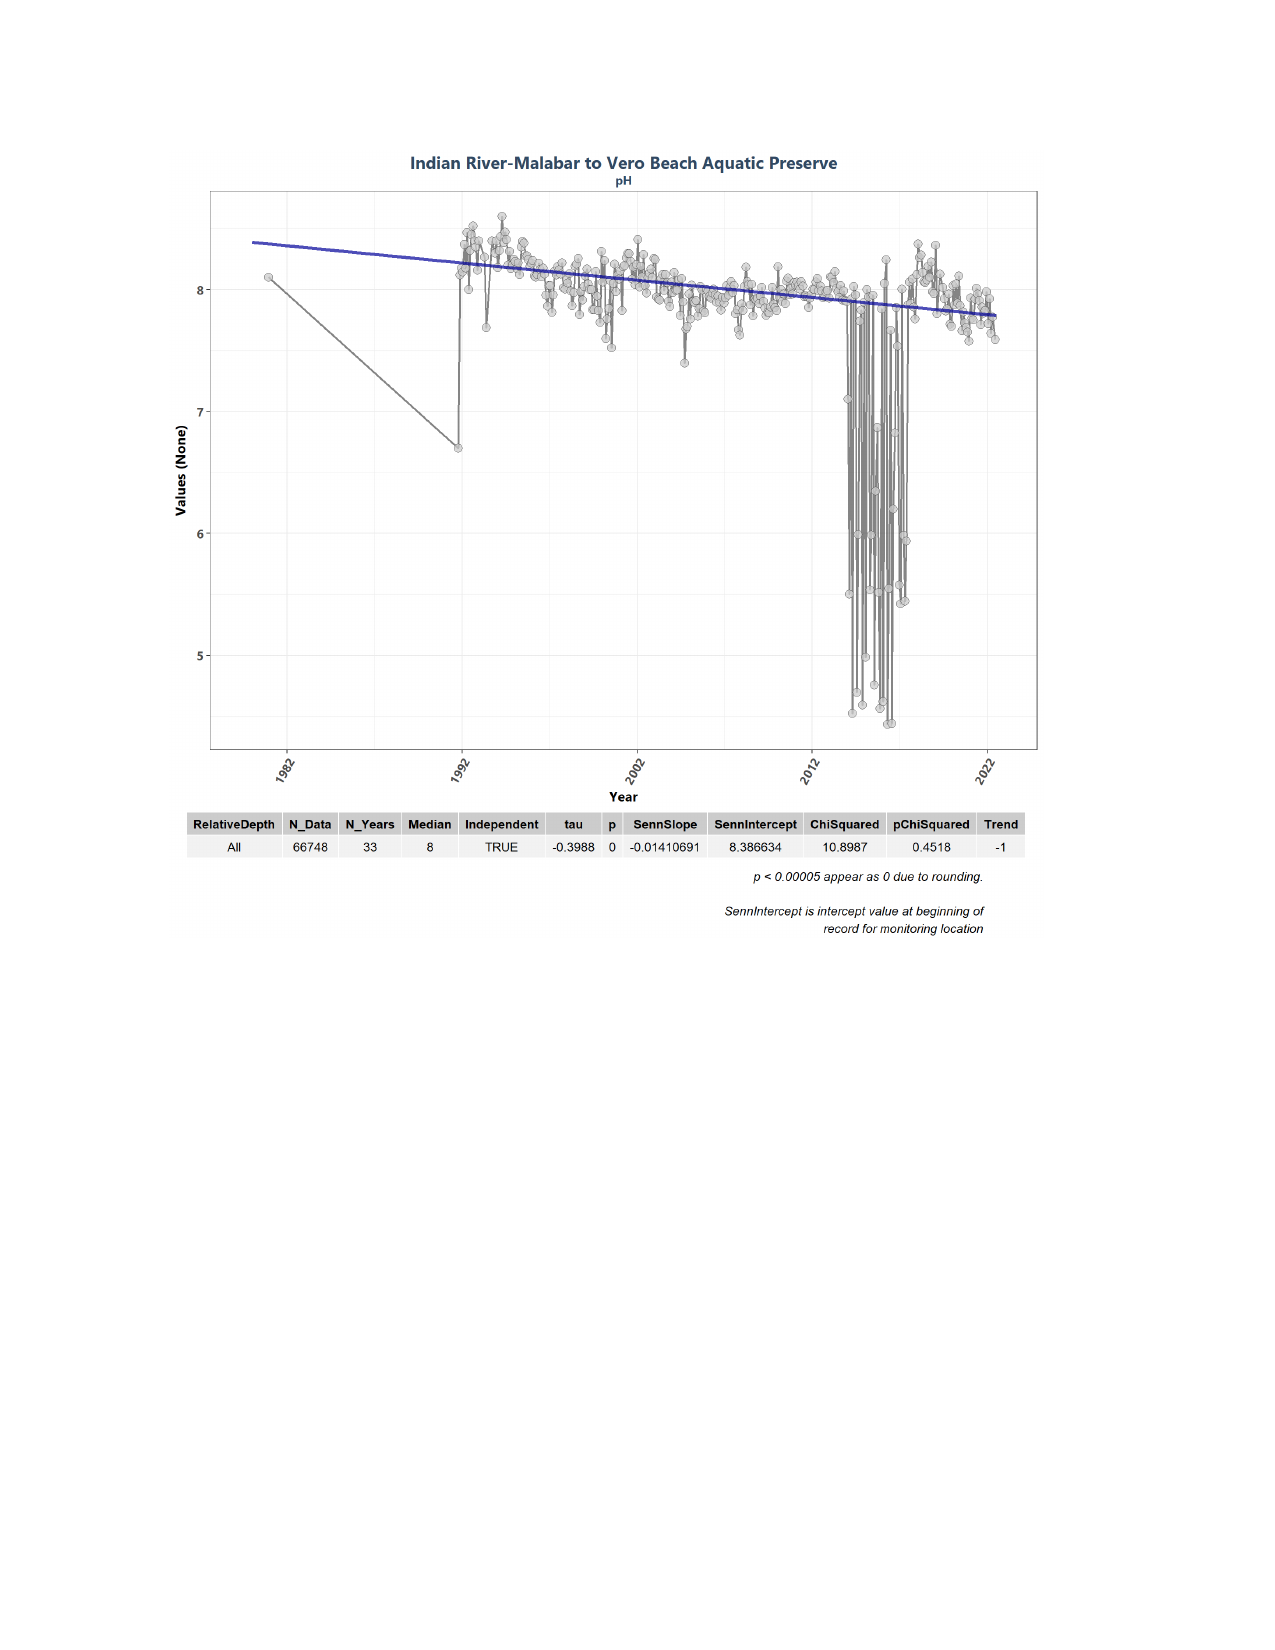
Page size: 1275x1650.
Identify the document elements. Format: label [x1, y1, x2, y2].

picture [168, 150, 1044, 938]
